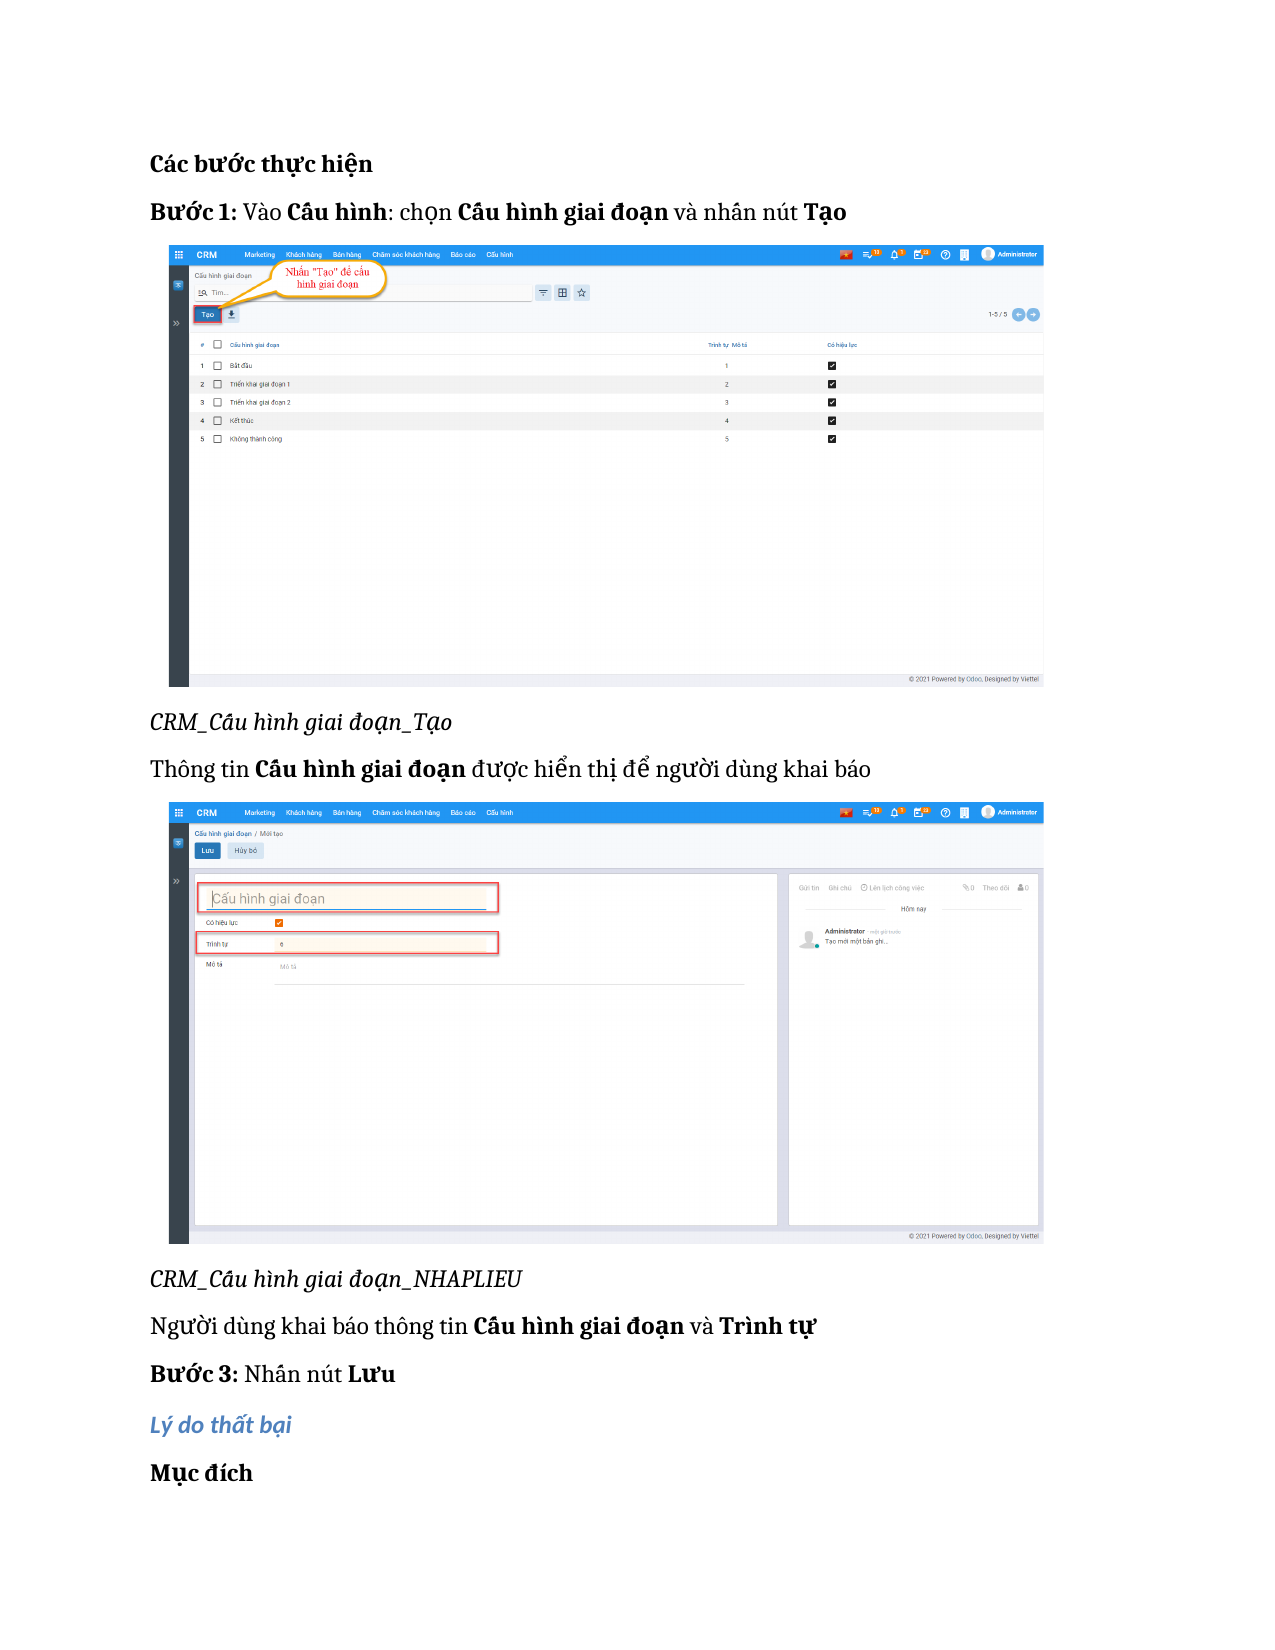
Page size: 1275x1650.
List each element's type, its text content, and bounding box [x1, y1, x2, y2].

text CRM_Cấu hình giai đoạn_NHAPLIEU [150, 1265, 1125, 1293]
text Các bước thực hiện [150, 150, 1125, 179]
picture [168, 245, 1044, 687]
text Thông tin Cấu hình giai đoạn được hiển thị để người dùng khai báo [150, 755, 1125, 784]
text CRM_Cấu hình giai đoạn_Tạo [150, 707, 1125, 736]
text Bước 1: Vào Cấu hình: chọn Cấu hình giai đoạn và nhấn nút Tạo [150, 197, 1125, 226]
text Người dùng khai báo thông tin Cấu hình giai đoạn và Trình tự [150, 1312, 1125, 1341]
subtitle Lý do thất bại [150, 1409, 1125, 1440]
picture [168, 802, 1044, 1244]
text Bước 3: Nhấn nút Lưu [150, 1360, 1125, 1388]
text Mục đích [150, 1459, 1125, 1487]
